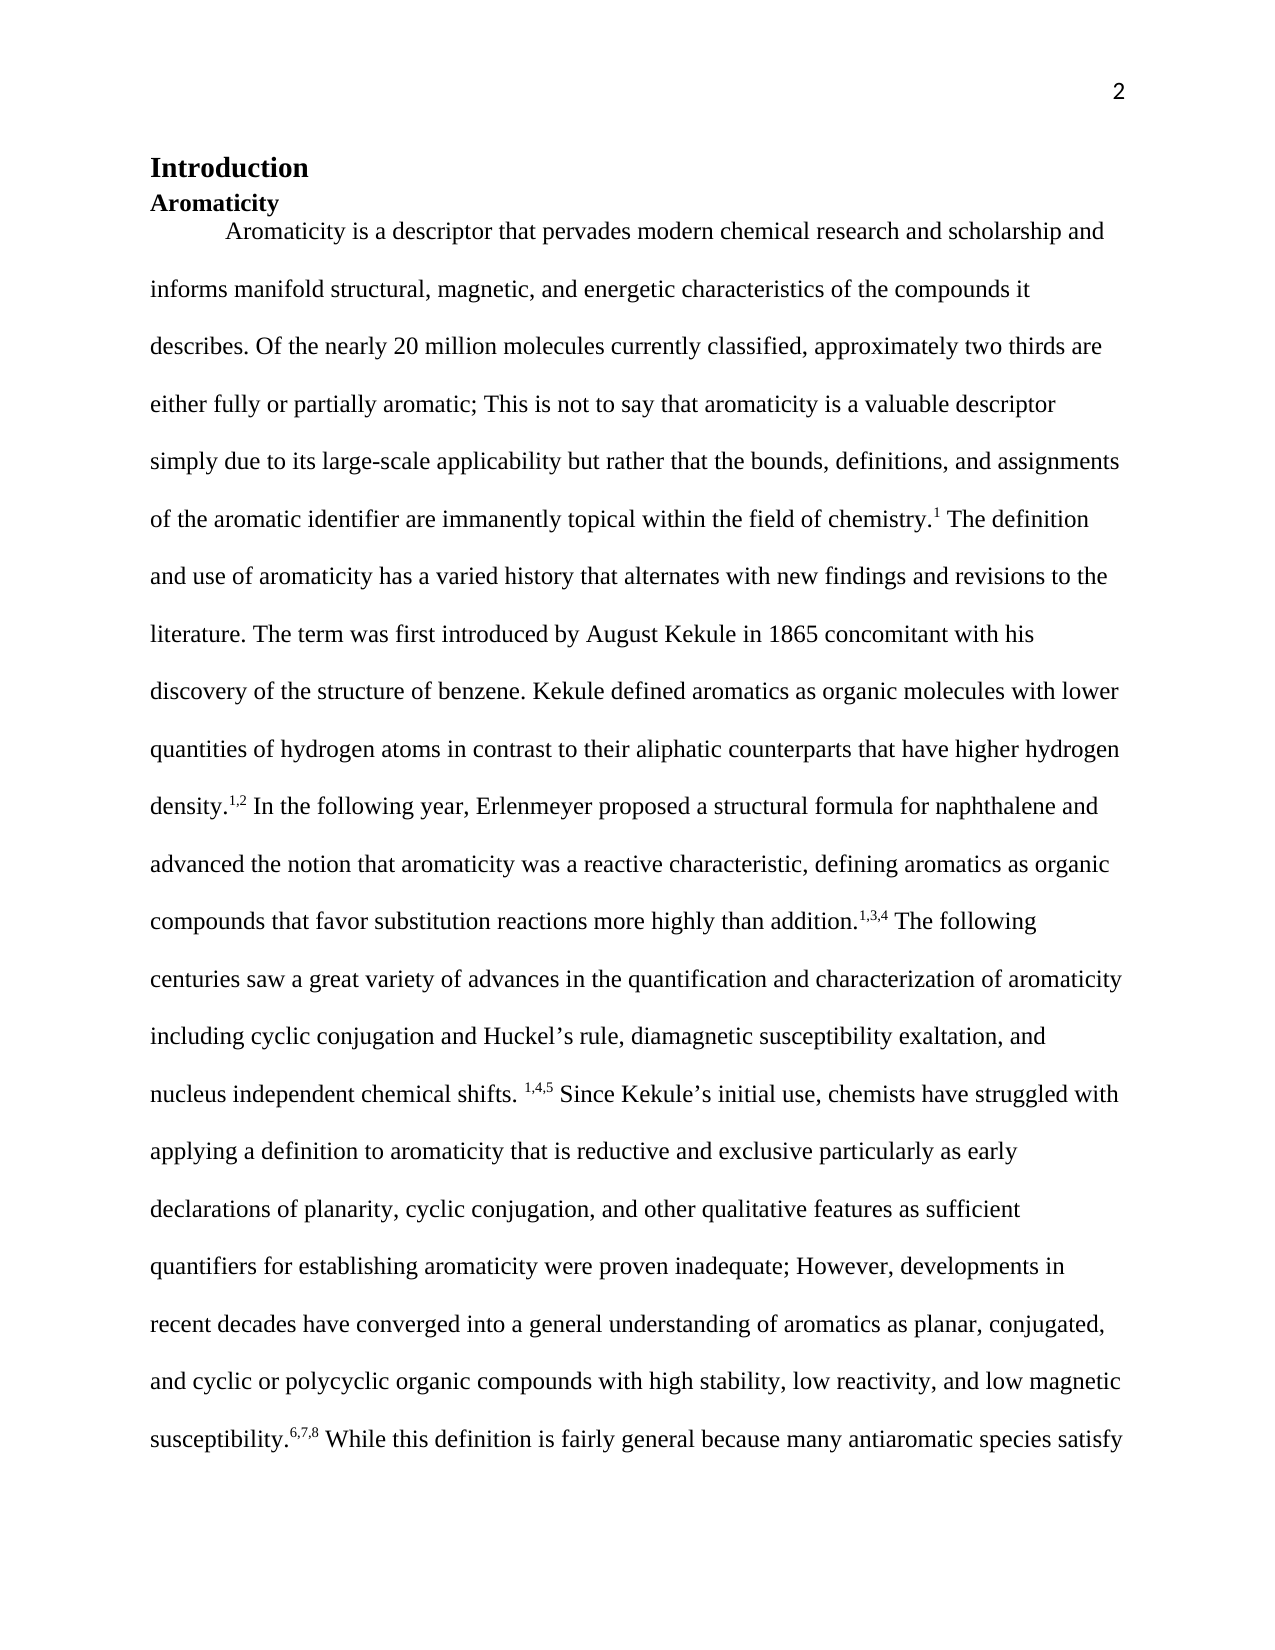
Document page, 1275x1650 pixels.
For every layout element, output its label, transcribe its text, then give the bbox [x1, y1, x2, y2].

subtitle Introduction [150, 150, 1125, 183]
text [150, 216, 1125, 1453]
subtitle Aromaticity [150, 188, 1125, 216]
